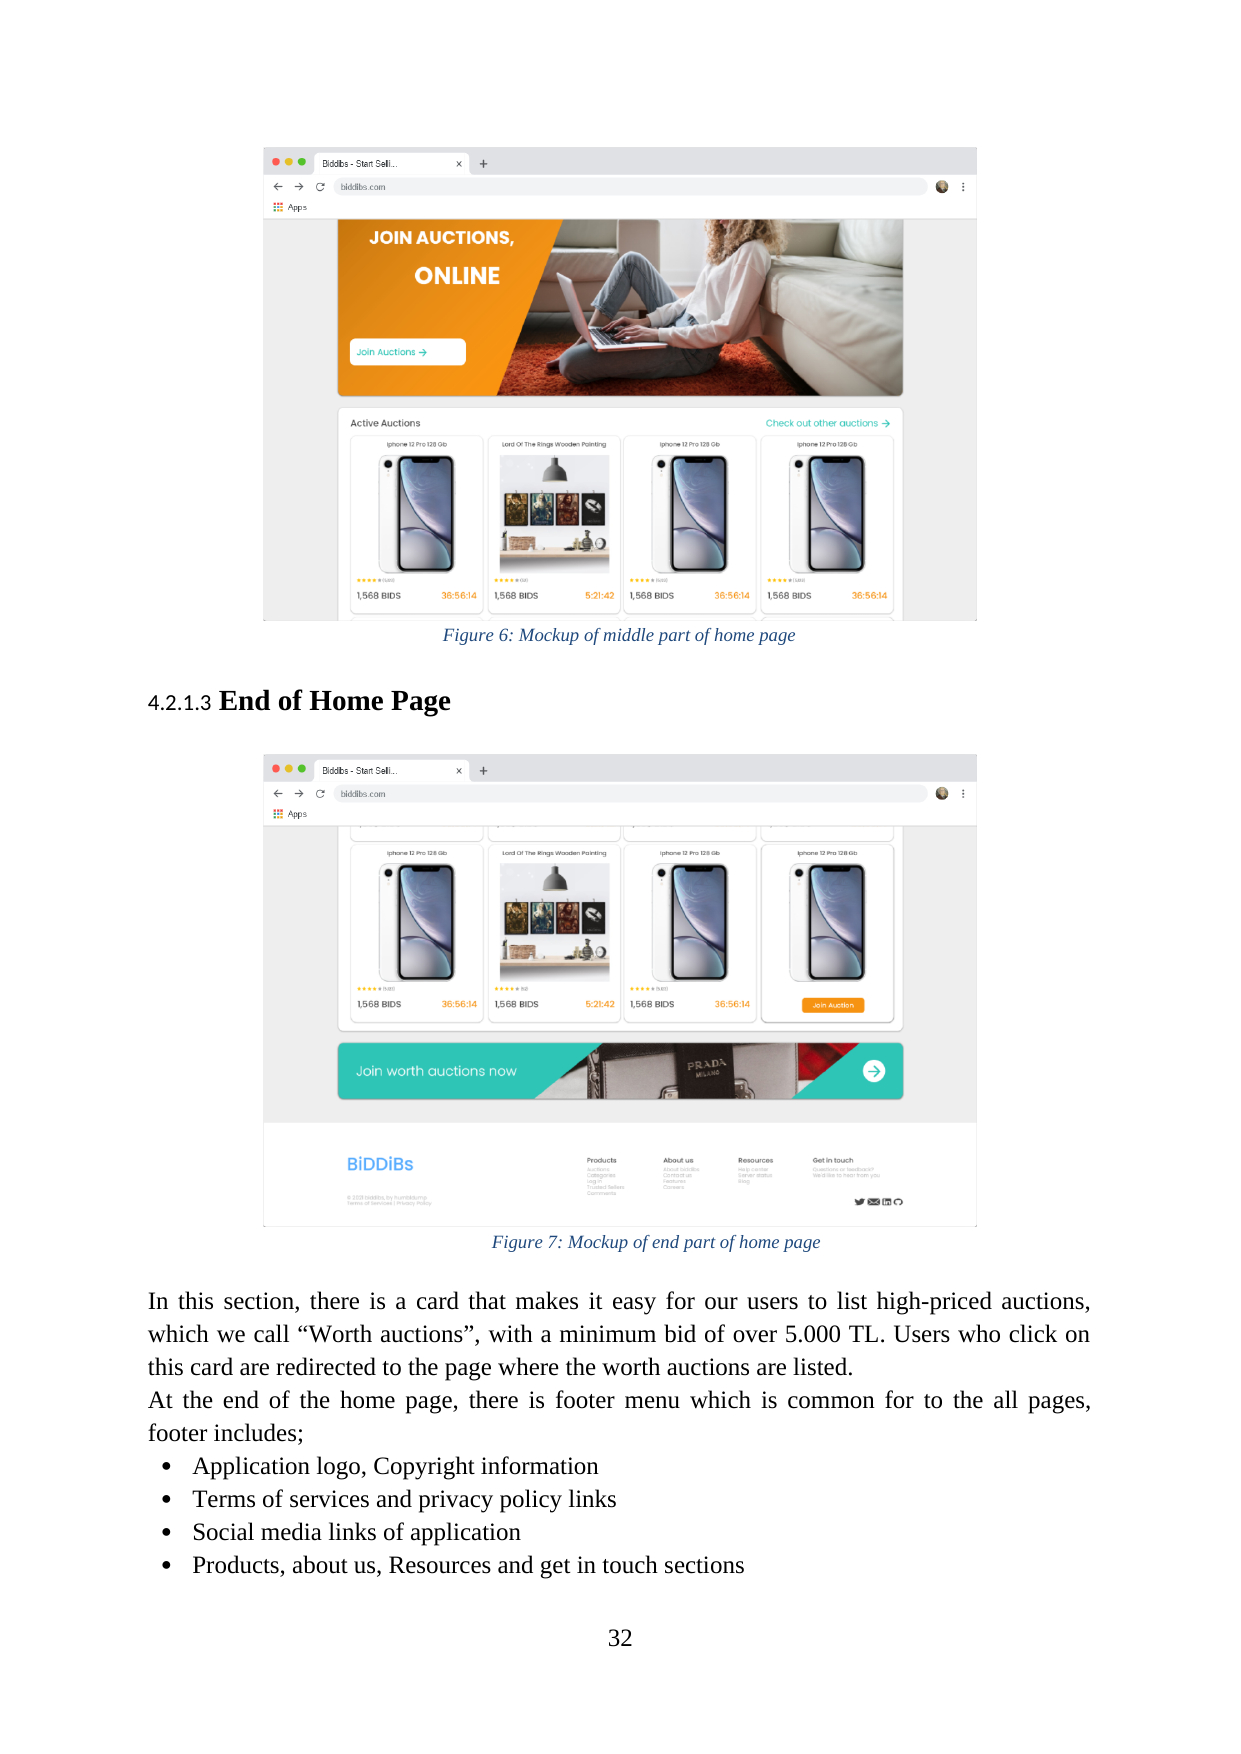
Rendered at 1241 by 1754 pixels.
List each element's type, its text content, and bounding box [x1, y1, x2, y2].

text In this section, there is a card that makes it easy for our users to list high-priced auctions, which we call “Worth auctions”, with a minimum bid of over 5.000 TL. Users who click on this card are redirected to the page where the worth auctions are listed. [148, 1286, 1092, 1381]
text Figure 7: Mockup of end part of home page [222, 1231, 1092, 1253]
subtitle End of Home Page [148, 683, 1092, 717]
list Application logo, Copyright information [162, 1451, 1092, 1480]
picture [263, 754, 977, 1227]
picture [263, 147, 977, 621]
text At the end of the home page, there is footer menu which is common for to the all pages, footer includes; [148, 1385, 1092, 1447]
text Figure 6: Mockup of middle part of home page [148, 624, 1092, 646]
list Social media links of application [162, 1517, 1092, 1546]
list Terms of services and privacy policy links [162, 1484, 1092, 1513]
list Products, about us, Resources and get in touch sections [162, 1550, 1092, 1579]
